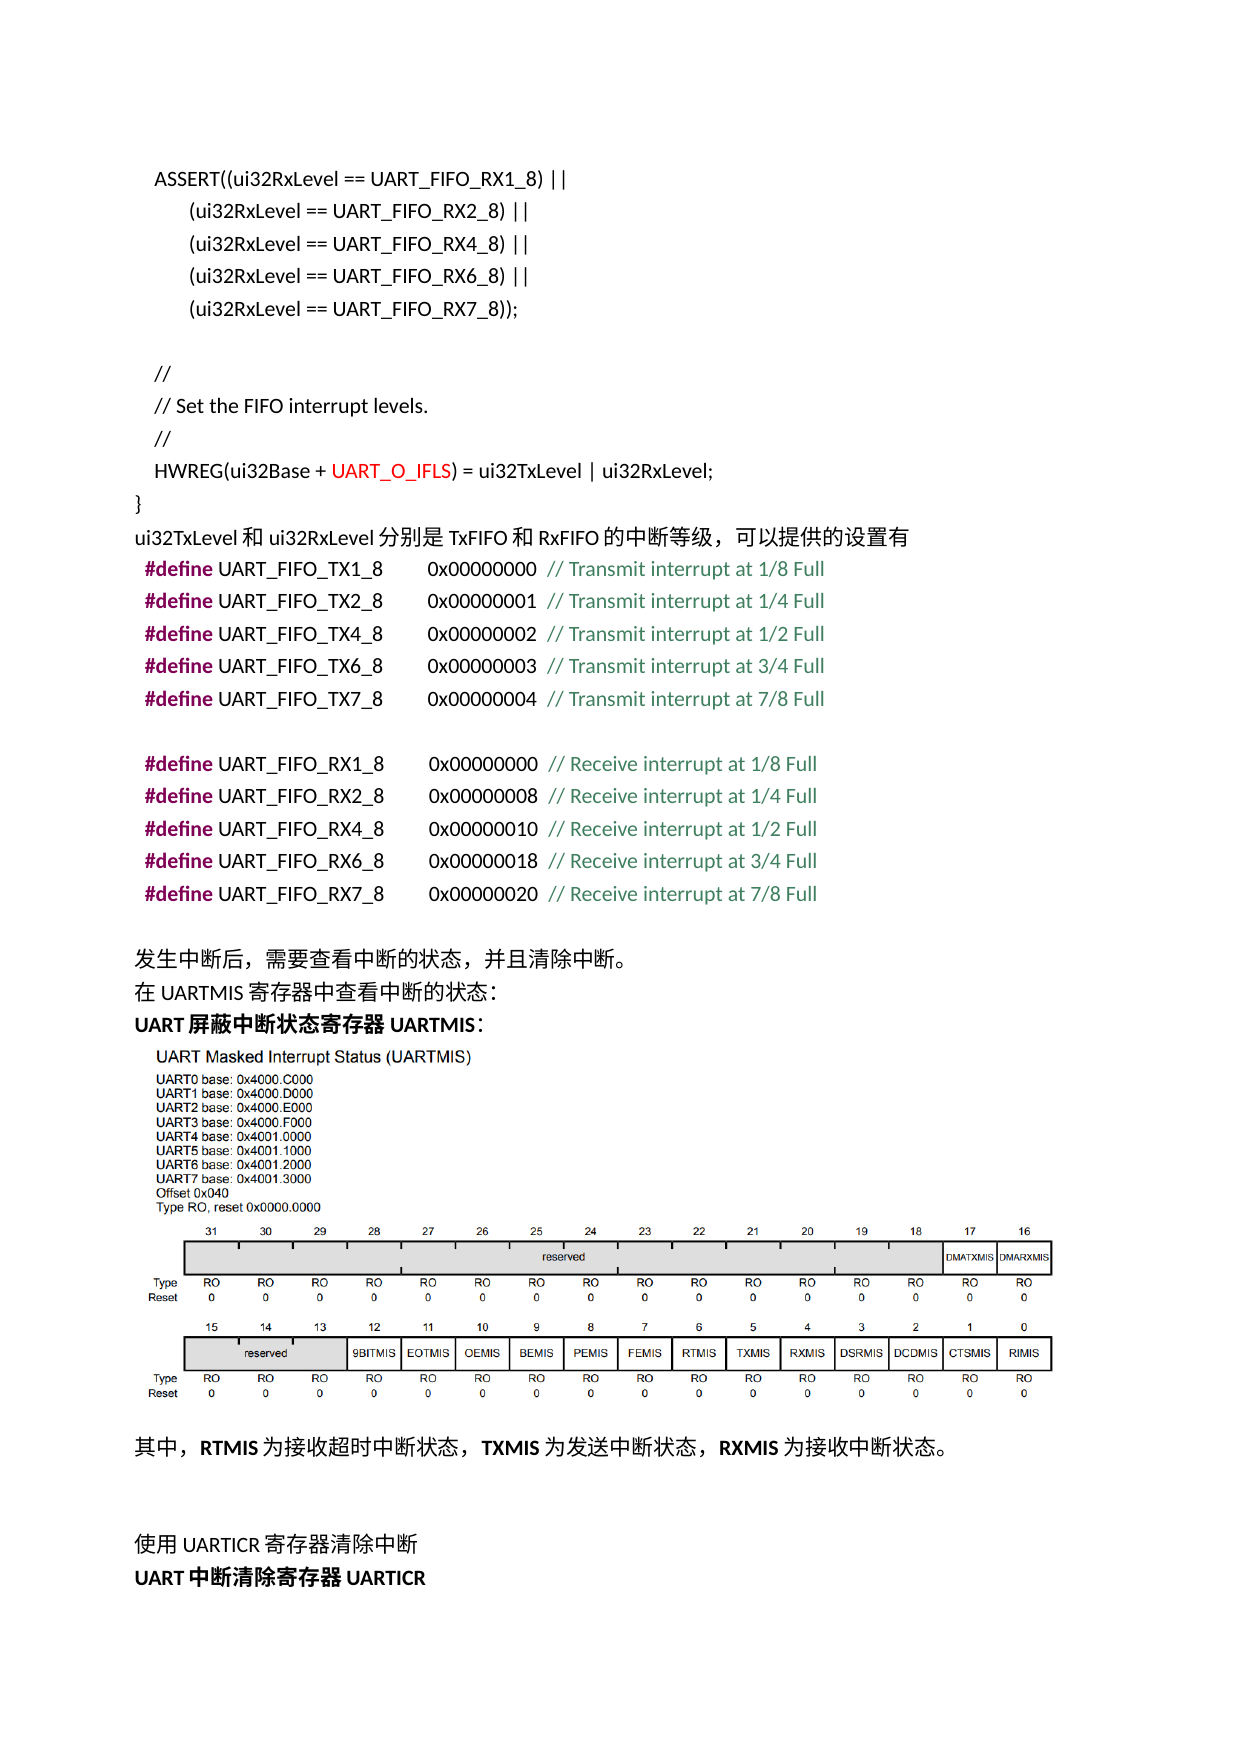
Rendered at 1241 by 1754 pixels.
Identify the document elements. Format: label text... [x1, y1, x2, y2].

text #define UART_FIFO_RX2_8 0x00000008 // Receive interrupt at 1/4 Full [144, 779, 1128, 812]
text HWREG(ui32Base + UART_O_IFLS) = ui32TxLevel | ui32RxLevel; [134, 454, 1128, 487]
text ui32TxLevel和ui32RxLevel分别是TxFIFO和RxFIFO的中断等级，可以提供的设置有 [134, 519, 1128, 552]
text 在UARTMIS寄存器中查看中断的状态： [134, 974, 1128, 1007]
text #define UART_FIFO_TX1_8 0x00000000 // Transmit interrupt at 1/8 Full [144, 552, 1128, 584]
text #define UART_FIFO_TX6_8 0x00000003 // Transmit interrupt at 3/4 Full [144, 649, 1128, 682]
text 其中，RTMIS为接收超时中断状态，TXMIS为发送中断状态，RXMIS为接收中断状态。 [134, 1429, 1128, 1462]
text } [134, 487, 1128, 519]
text #define UART_FIFO_TX2_8 0x00000001 // Transmit interrupt at 1/4 Full [144, 584, 1128, 617]
text (ui32RxLevel == UART_FIFO_RX2_8) || [134, 194, 1128, 227]
text #define UART_FIFO_RX1_8 0x00000000 // Receive interrupt at 1/8 Full [144, 747, 1128, 779]
text #define UART_FIFO_TX4_8 0x00000002 // Transmit interrupt at 1/2 Full [144, 617, 1128, 649]
text (ui32RxLevel == UART_FIFO_RX7_8)); [134, 292, 1128, 324]
text #define UART_FIFO_RX6_8 0x00000018 // Receive interrupt at 3/4 Full [144, 844, 1128, 877]
text #define UART_FIFO_TX7_8 0x00000004 // Transmit interrupt at 7/8 Full [144, 682, 1128, 714]
text 使用UARTICR寄存器清除中断 [134, 1527, 1128, 1559]
text UART屏蔽中断状态寄存器UARTMIS： [134, 1007, 1128, 1039]
text // [134, 357, 1128, 389]
text UART中断清除寄存器UARTICR [134, 1559, 1128, 1592]
text #define UART_FIFO_RX4_8 0x00000010 // Receive interrupt at 1/2 Full [144, 812, 1128, 844]
text // [134, 422, 1128, 454]
text (ui32RxLevel == UART_FIFO_RX4_8) || [134, 227, 1128, 259]
text 发生中断后，需要查看中断的状态，并且清除中断。 [134, 942, 1128, 974]
text ASSERT((ui32RxLevel == UART_FIFO_RX1_8) || [134, 162, 1128, 194]
text #define UART_FIFO_RX7_8 0x00000020 // Receive interrupt at 7/8 Full [144, 877, 1128, 909]
text (ui32RxLevel == UART_FIFO_RX6_8) || [134, 259, 1128, 292]
text // Set the FIFO interrupt levels. [134, 389, 1128, 422]
